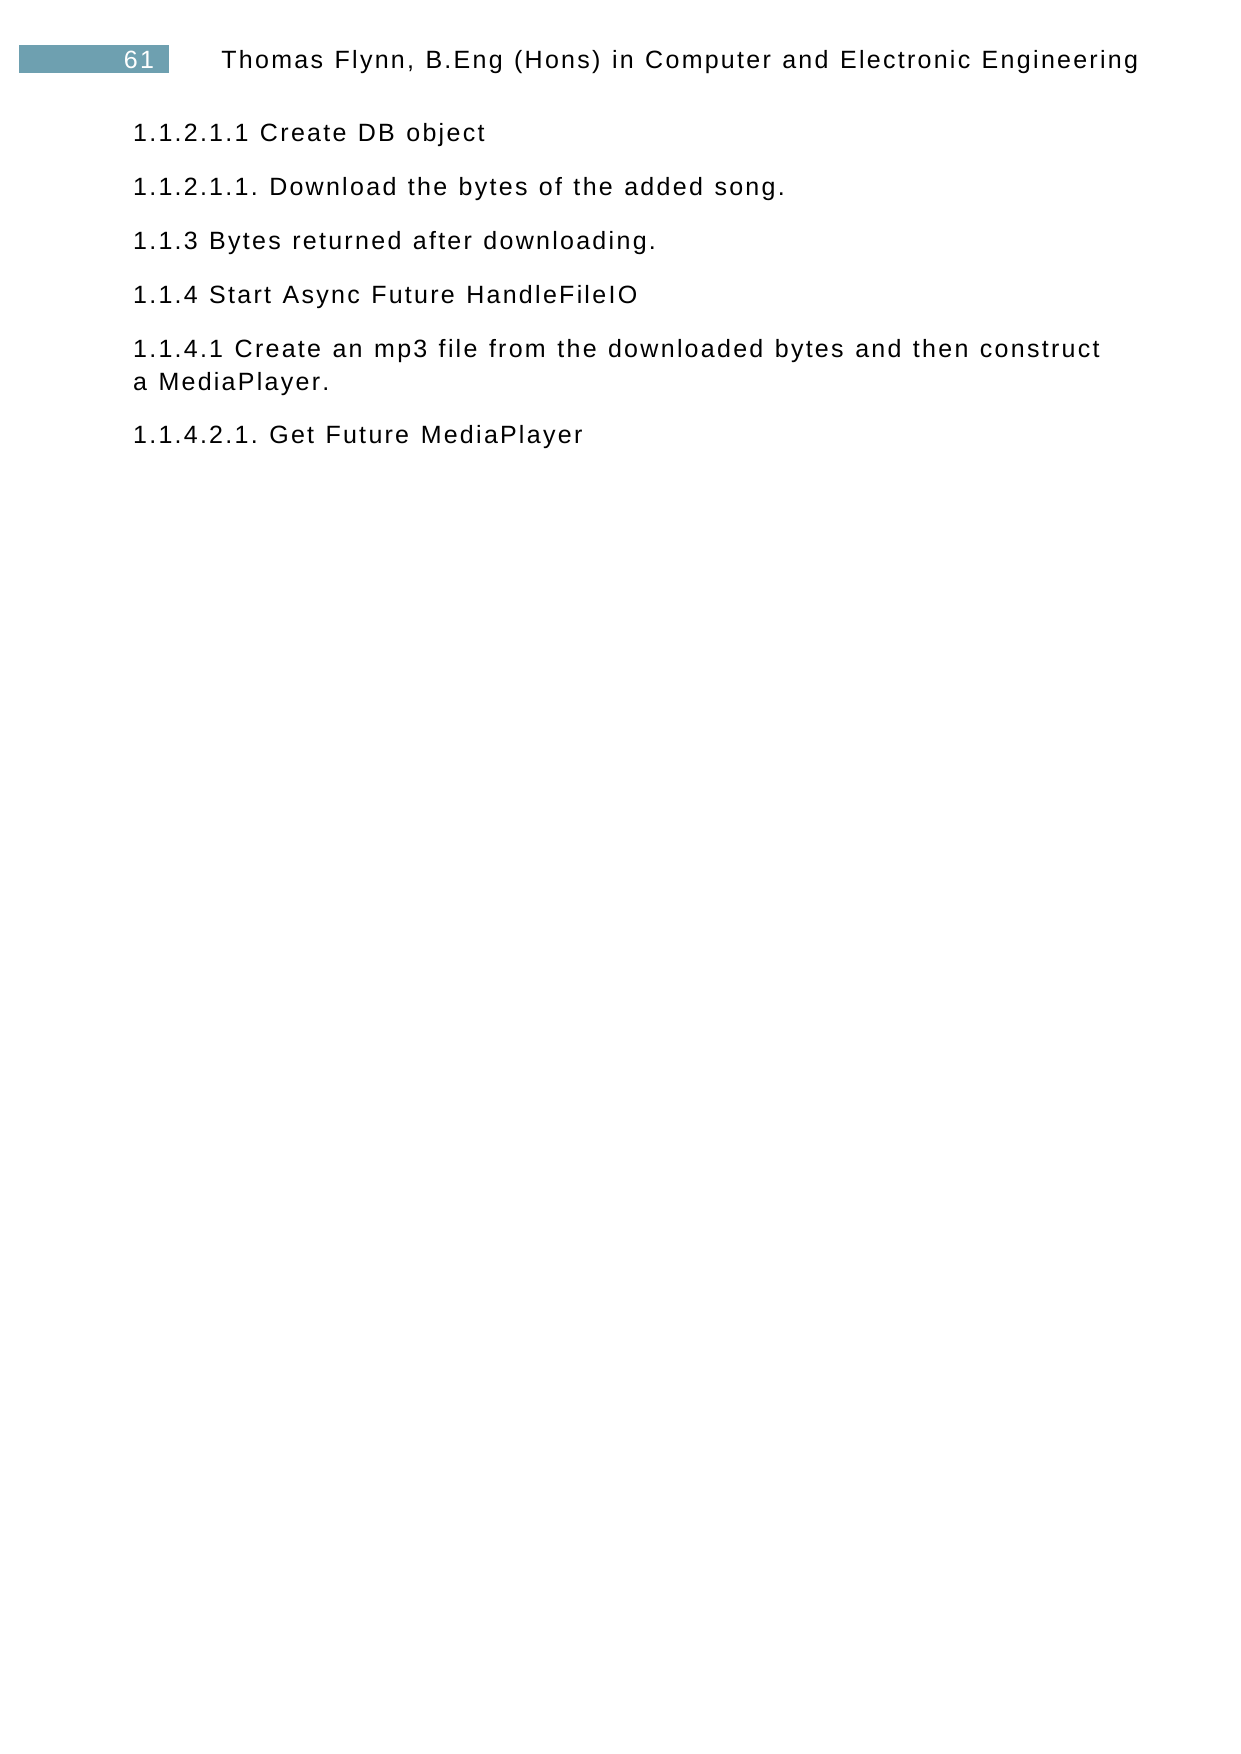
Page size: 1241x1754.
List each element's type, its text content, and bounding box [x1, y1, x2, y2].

text 1.1.2.1.1. Download the bytes of the added song. [133, 172, 1122, 201]
text 1.1.2.1.1 Create DB object [133, 118, 1122, 147]
text 1.1.4.2.1. Get Future MediaPlayer [133, 420, 1122, 449]
text 1.1.3 Bytes returned after downloading. [133, 226, 1122, 254]
text 1.1.4.1 Create an mp3 file from the downloaded bytes and then construct a MediaPlayer. [133, 333, 1122, 395]
text 1.1.4 Start Async Future HandleFileIO [133, 280, 1122, 308]
